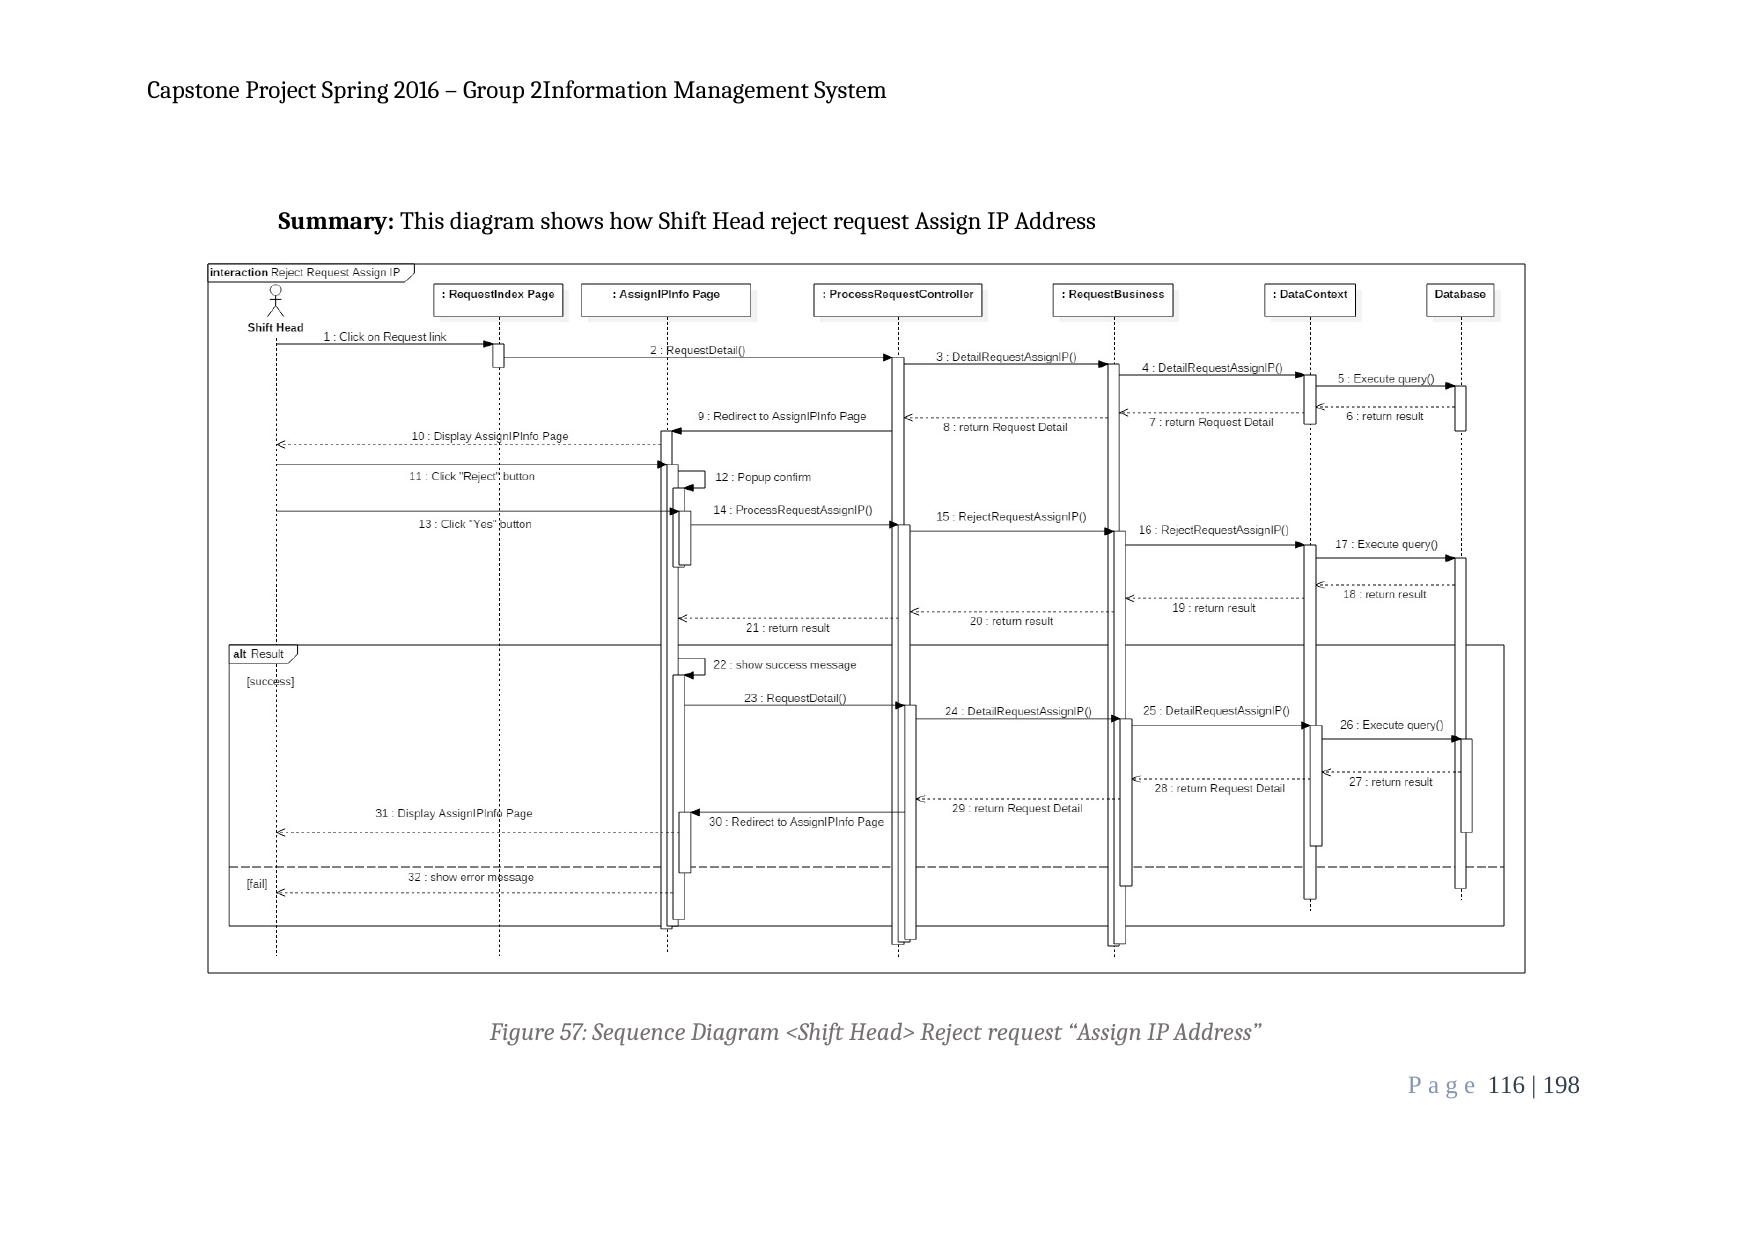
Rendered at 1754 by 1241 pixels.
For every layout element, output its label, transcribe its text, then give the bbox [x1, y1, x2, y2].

picture [199, 255, 1560, 1006]
text Summary: This diagram shows how Shift Head reject request Assign IP Address [203, 207, 1607, 236]
